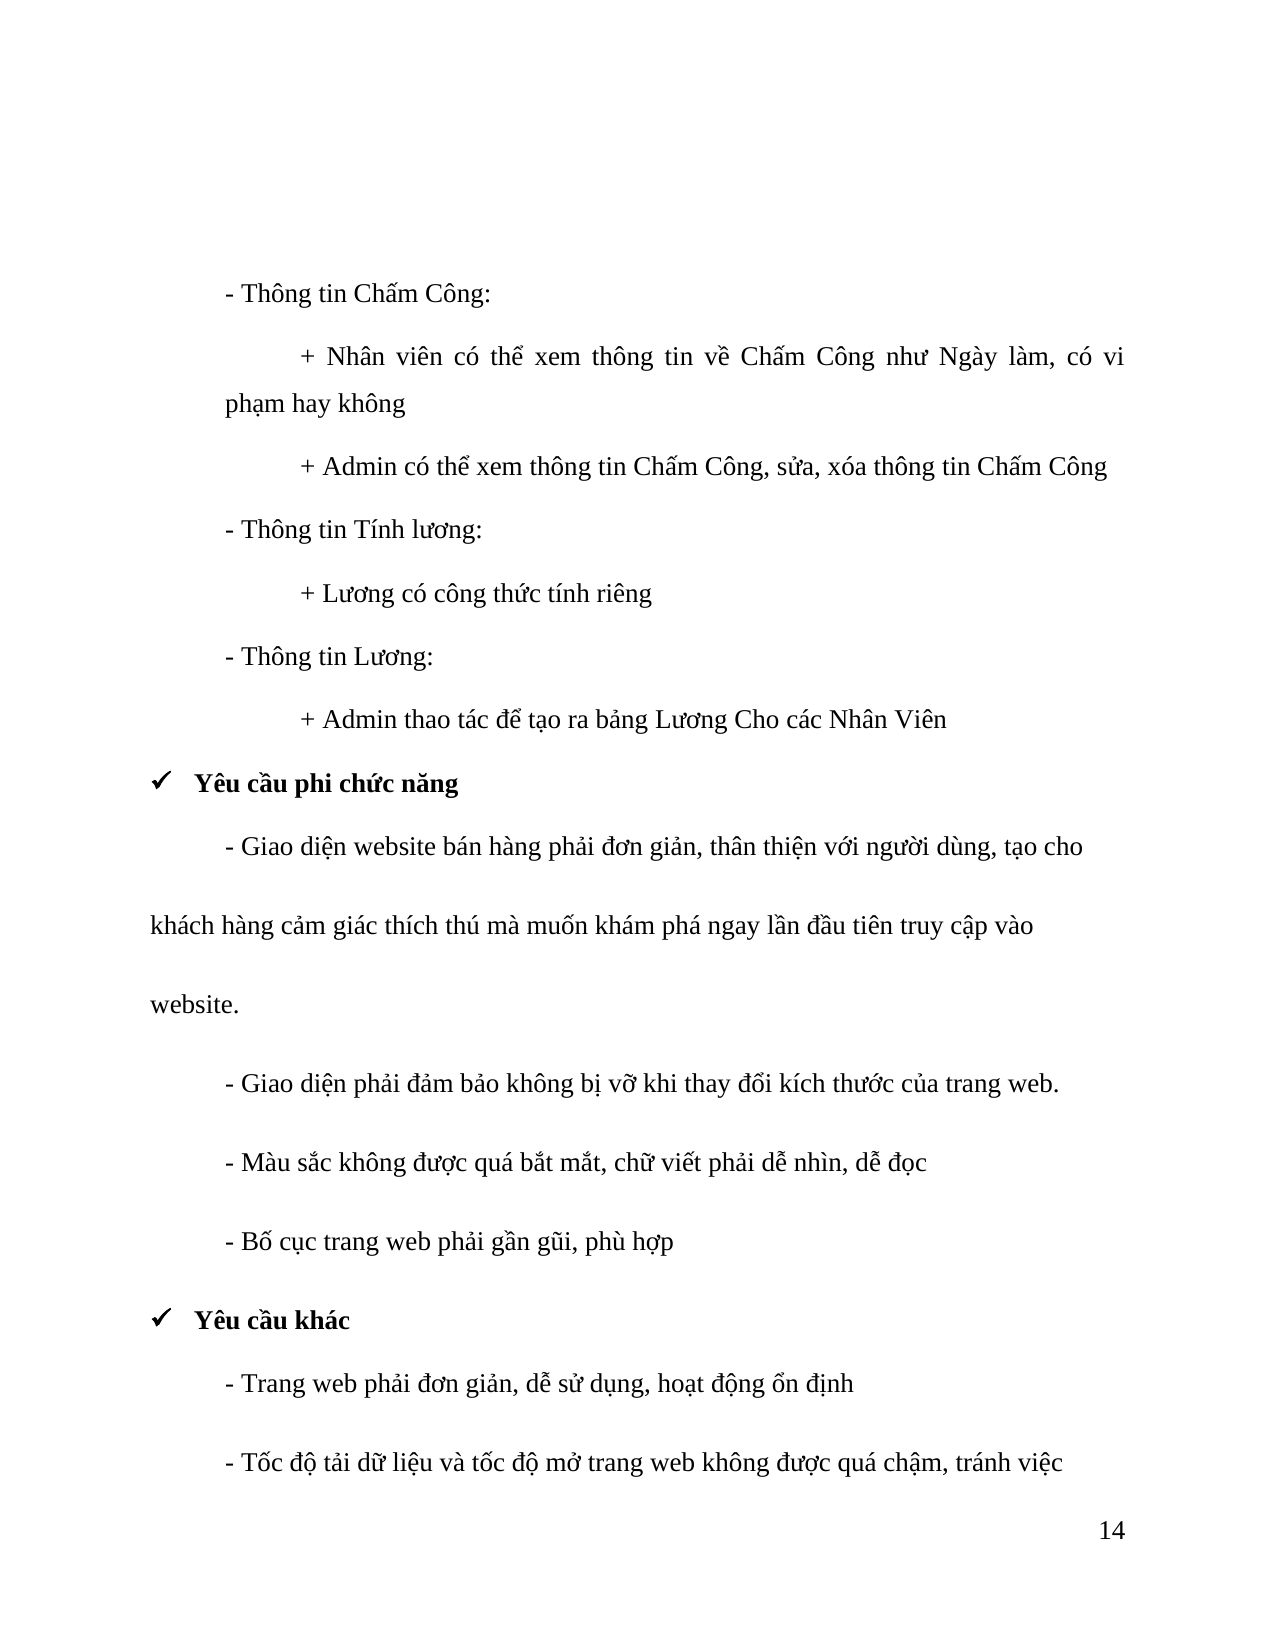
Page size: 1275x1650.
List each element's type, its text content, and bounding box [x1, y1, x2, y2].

text + Admin thao tác để tạo ra bảng Lương Cho các Nhân Viên [225, 703, 1125, 734]
text khách hàng cảm giác thích thú mà muốn khám phá ngay lần đầu tiên truy cập vào [150, 909, 1125, 940]
text - Tốc độ tải dữ liệu và tốc độ mở trang web không được quá chậm, tránh việc [150, 1446, 1125, 1478]
text - Bố cục trang web phải gần gũi, phù hợp [150, 1225, 1125, 1256]
text website. [150, 988, 1125, 1019]
text - Giao diện phải đảm bảo không bị vỡ khi thay đổi kích thước của trang web. [150, 1067, 1125, 1098]
text - Thông tin Tính lương: [150, 513, 1125, 544]
text - Giao diện website bán hàng phải đơn giản, thân thiện với người dùng, tạo cho [150, 830, 1125, 861]
list Yêu cầu khác [150, 1304, 1125, 1335]
text - Thông tin Chấm Công: [150, 277, 1125, 308]
text + Lương có công thức tính riêng [150, 577, 1125, 608]
text + Admin có thể xem thông tin Chấm Công, sửa, xóa thông tin Chấm Công [225, 450, 1125, 481]
text - Màu sắc không được quá bắt mắt, chữ viết phải dễ nhìn, dễ đọc [150, 1146, 1125, 1177]
text - Thông tin Lương: [150, 640, 1125, 671]
text - Trang web phải đơn giản, dễ sử dụng, hoạt động ổn định [150, 1367, 1125, 1399]
list Yêu cầu phi chức năng [150, 767, 1125, 798]
text + Nhân viên có thể xem thông tin về Chấm Công như Ngày làm, có vi phạm hay không [225, 340, 1125, 418]
